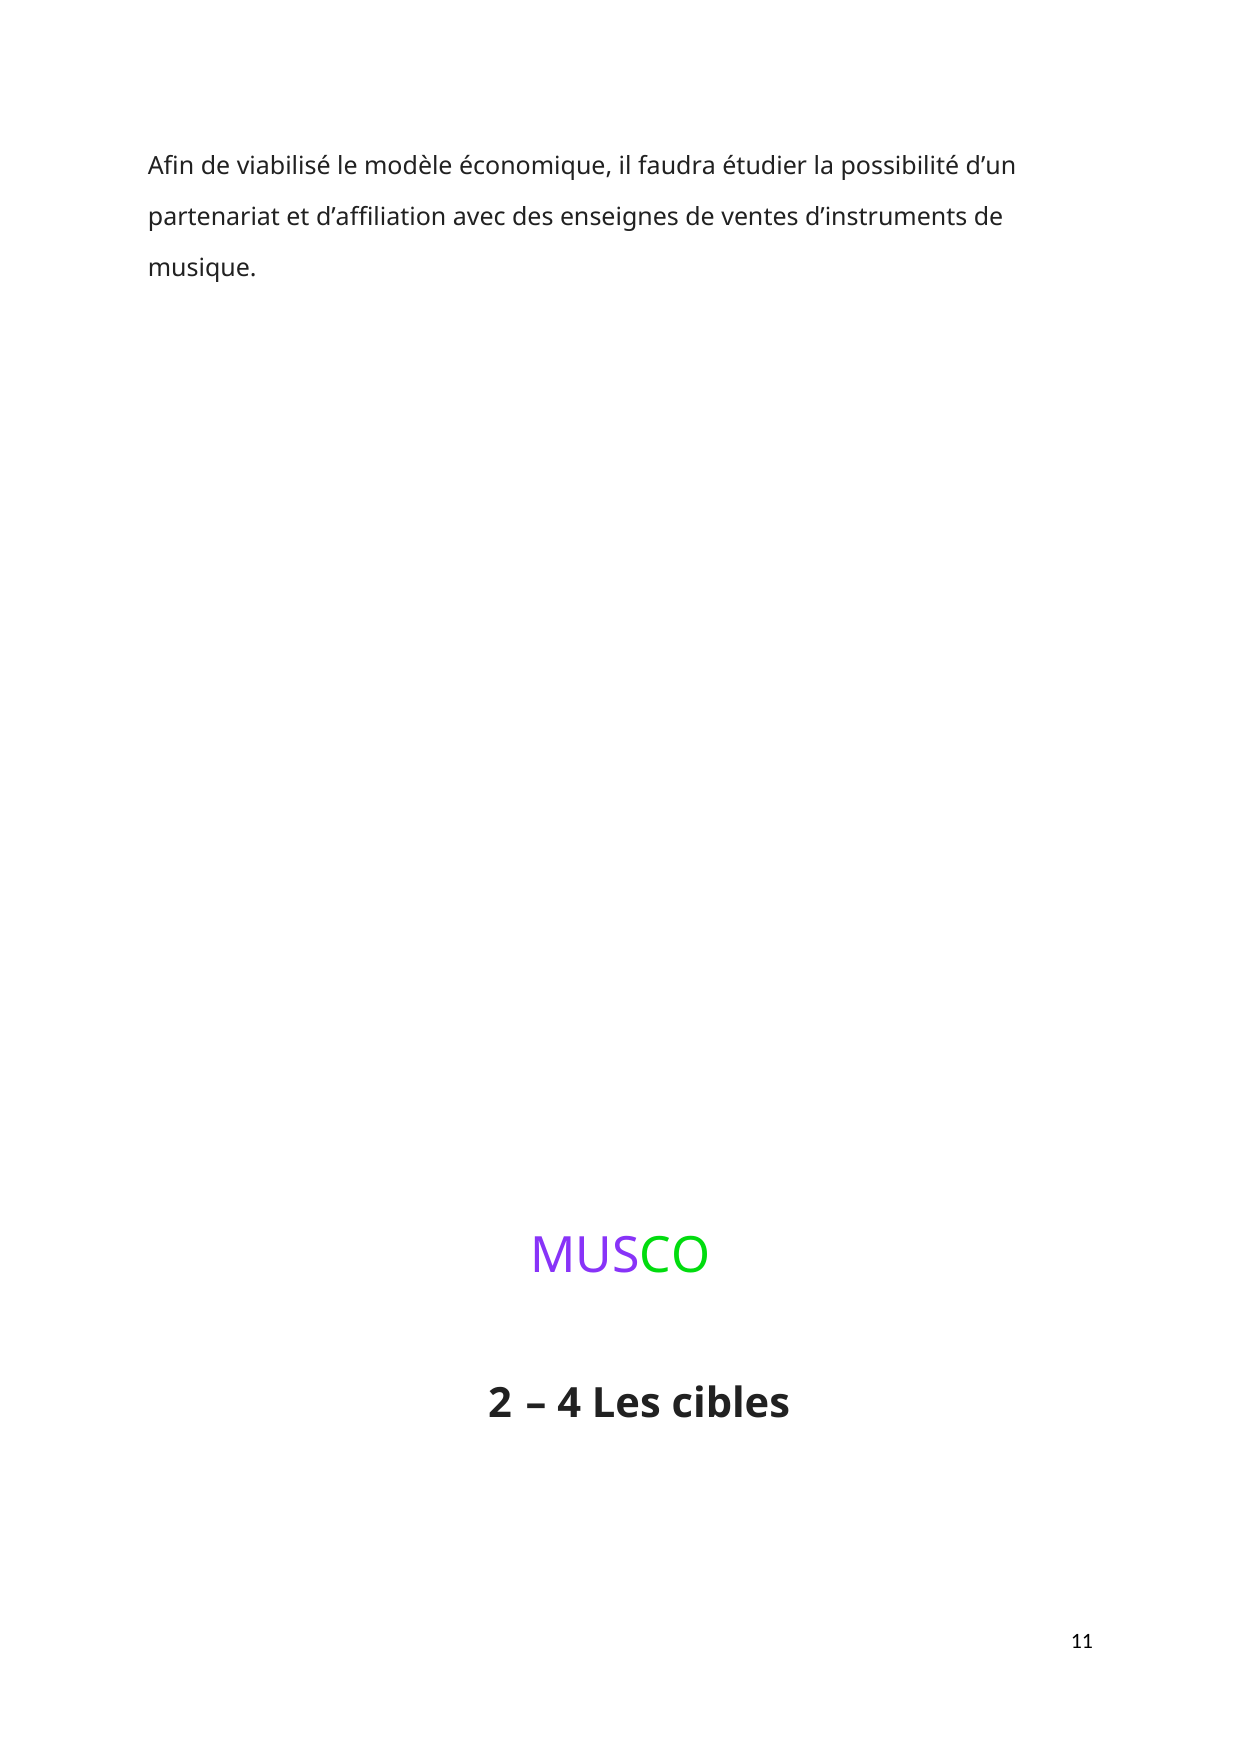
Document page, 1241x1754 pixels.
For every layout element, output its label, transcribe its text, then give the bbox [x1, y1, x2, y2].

text Afin de viabilisé le modèle économique, il faudra étudier la possibilité d’un partenariat et d’affiliation avec des enseignes de ventes d’instruments de musique. [148, 148, 1093, 284]
text MUSCO [148, 1219, 1093, 1288]
list – 4 Les cibles [185, 1373, 1093, 1429]
